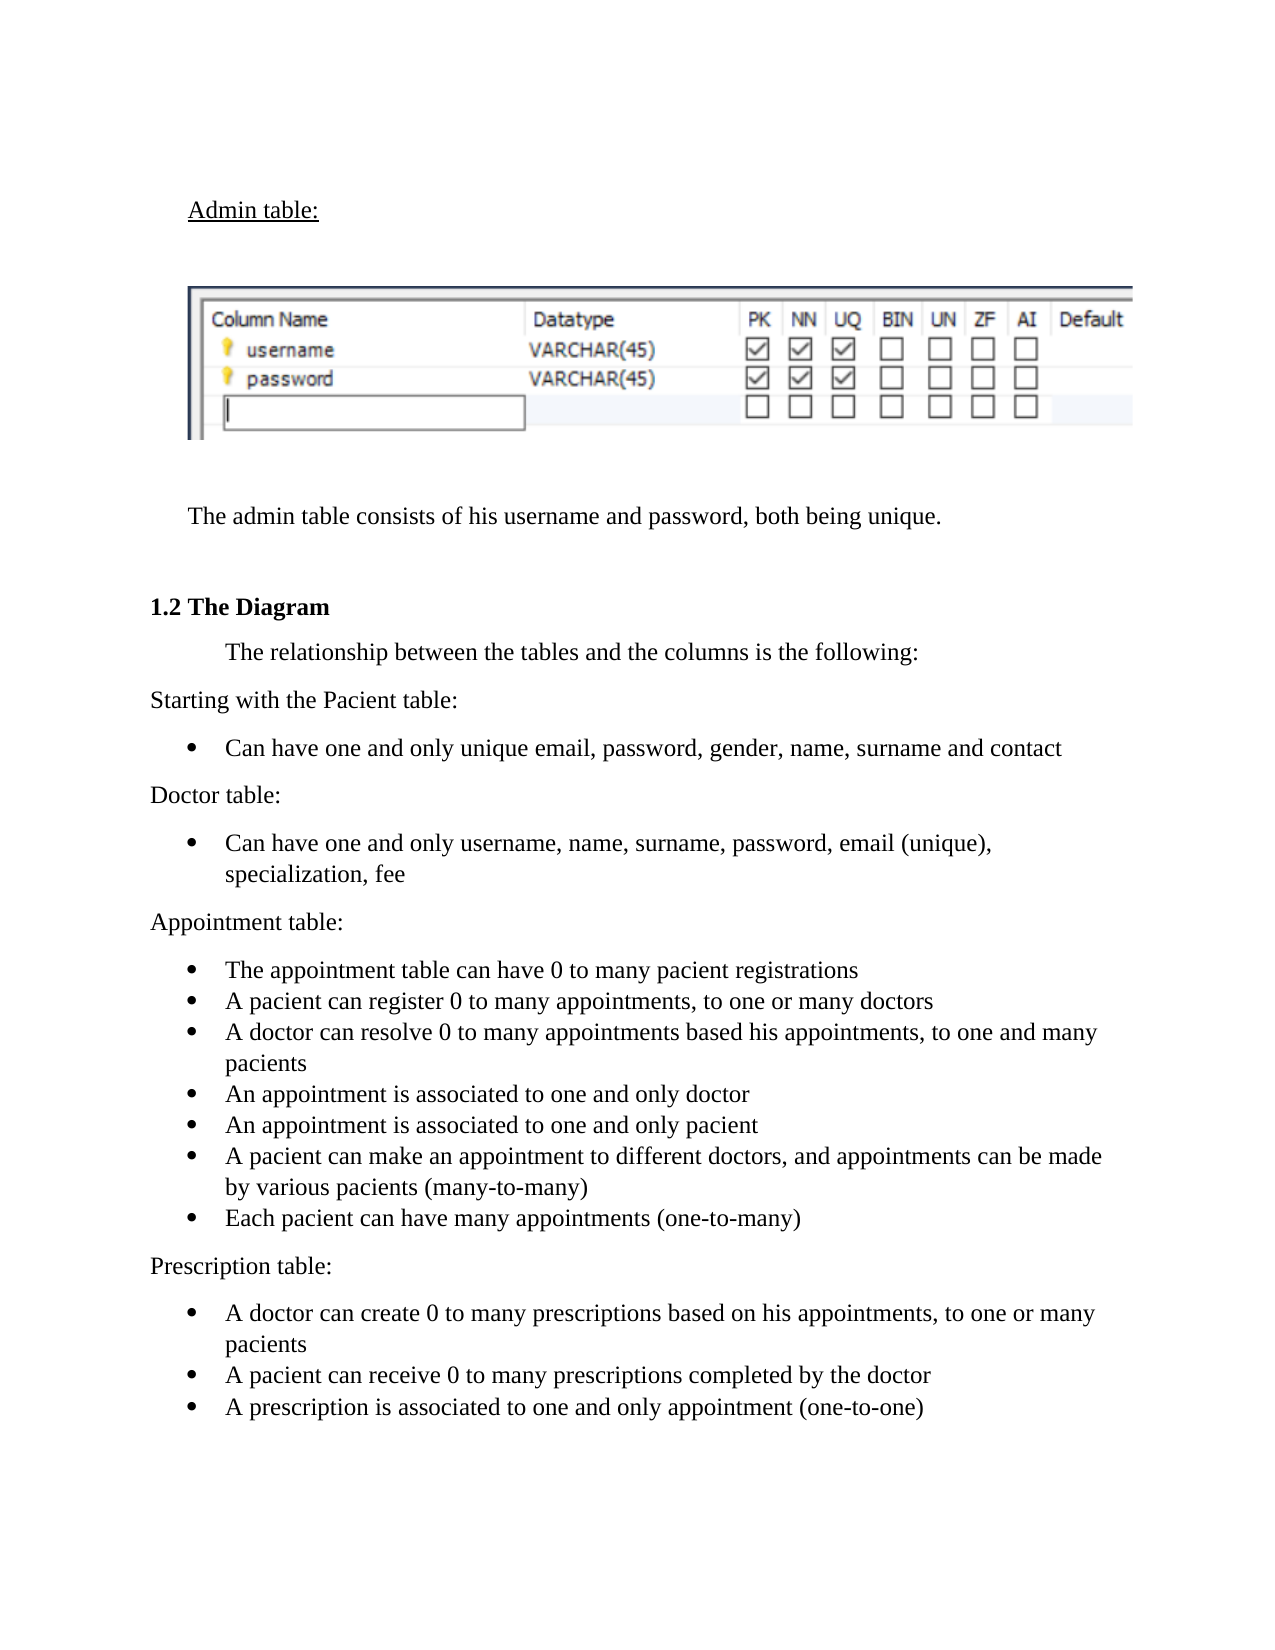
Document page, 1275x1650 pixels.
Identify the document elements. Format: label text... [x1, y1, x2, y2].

list Each pacient can have many appointments (one-to-many) [187, 1203, 1125, 1232]
text Starting with the Pacient table: [150, 685, 1125, 714]
list A doctor can resolve 0 to many appointments based his appointments, to one and many pacients [187, 1017, 1125, 1077]
list A pacient can make an appointment to different doctors, and appointments can be made by various pacients (many-to-many) [187, 1141, 1125, 1201]
list The appointment table can have 0 to many pacient registrations [187, 955, 1125, 983]
text Doctor table: [150, 781, 1125, 809]
list Can have one and only username, name, surname, password, email (unique), specialization, fee [187, 828, 1125, 888]
list The Diagram [150, 592, 1125, 621]
text Admin table: [187, 195, 1125, 224]
list A pacient can receive 0 to many prescriptions completed by the doctor [187, 1361, 1125, 1389]
list Can have one and only unique email, password, gender, name, surname and contact [187, 733, 1125, 762]
list A prescription is associated to one and only appointment (one-to-one) [187, 1392, 1125, 1420]
list The relationship between the tables and the columns is the following: [225, 637, 1125, 666]
list An appointment is associated to one and only doctor [187, 1079, 1125, 1108]
list A pacient can register 0 to many appointments, to one or many doctors [187, 986, 1125, 1014]
picture [187, 286, 1133, 440]
text Prescription table: [150, 1251, 1125, 1279]
list A doctor can create 0 to many prescriptions based on his appointments, to one or many pacients [187, 1298, 1125, 1358]
text The admin table consists of his username and password, both being unique. [187, 501, 1125, 530]
list An appointment is associated to one and only pacient [187, 1110, 1125, 1139]
text Appointment table: [150, 907, 1125, 936]
